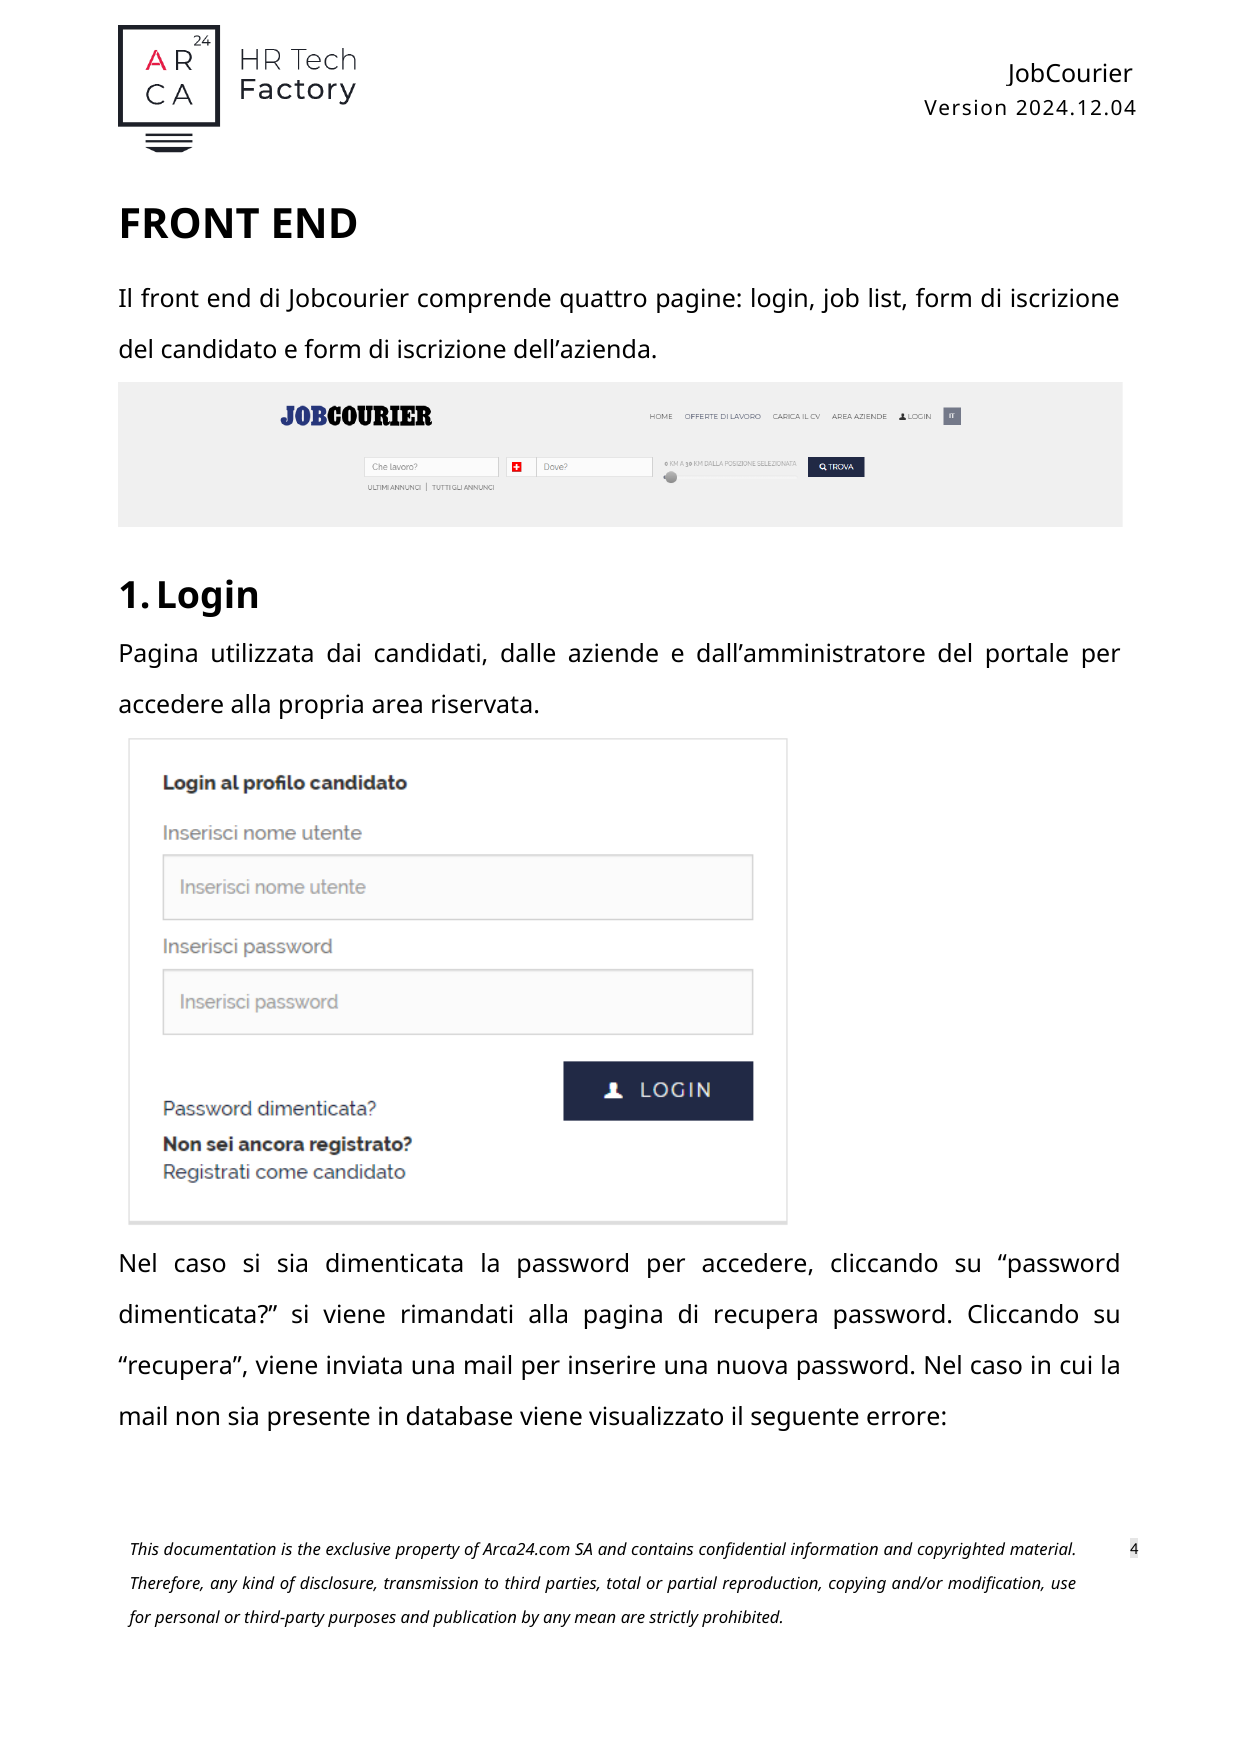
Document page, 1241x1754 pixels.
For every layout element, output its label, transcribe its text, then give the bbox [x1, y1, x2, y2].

subtitle Login [118, 568, 1122, 619]
picture [118, 382, 1123, 527]
picture [112, 22, 360, 155]
subtitle FRONT END [118, 194, 1122, 251]
text Il front end di Jobcourier comprende quattro pagine: login, job list, form di iscrizione del candidato e form di iscrizione dell’azienda. [118, 280, 1122, 366]
picture [118, 737, 797, 1229]
text Pagina utilizzata dai candidati, dalle aziende e dall’amministratore del portale per accedere alla propria area riservata. [118, 636, 1122, 721]
text Nel caso si sia dimenticata la password per accedere, cliccando su “password dimenticata?” si viene rimandati alla pagina di recupera password. Cliccando su “recupera”, viene inviata una mail per inserire una nuova password. Nel caso in cui la mail non sia presente in database viene visualizzato il seguente errore: [118, 1246, 1122, 1433]
